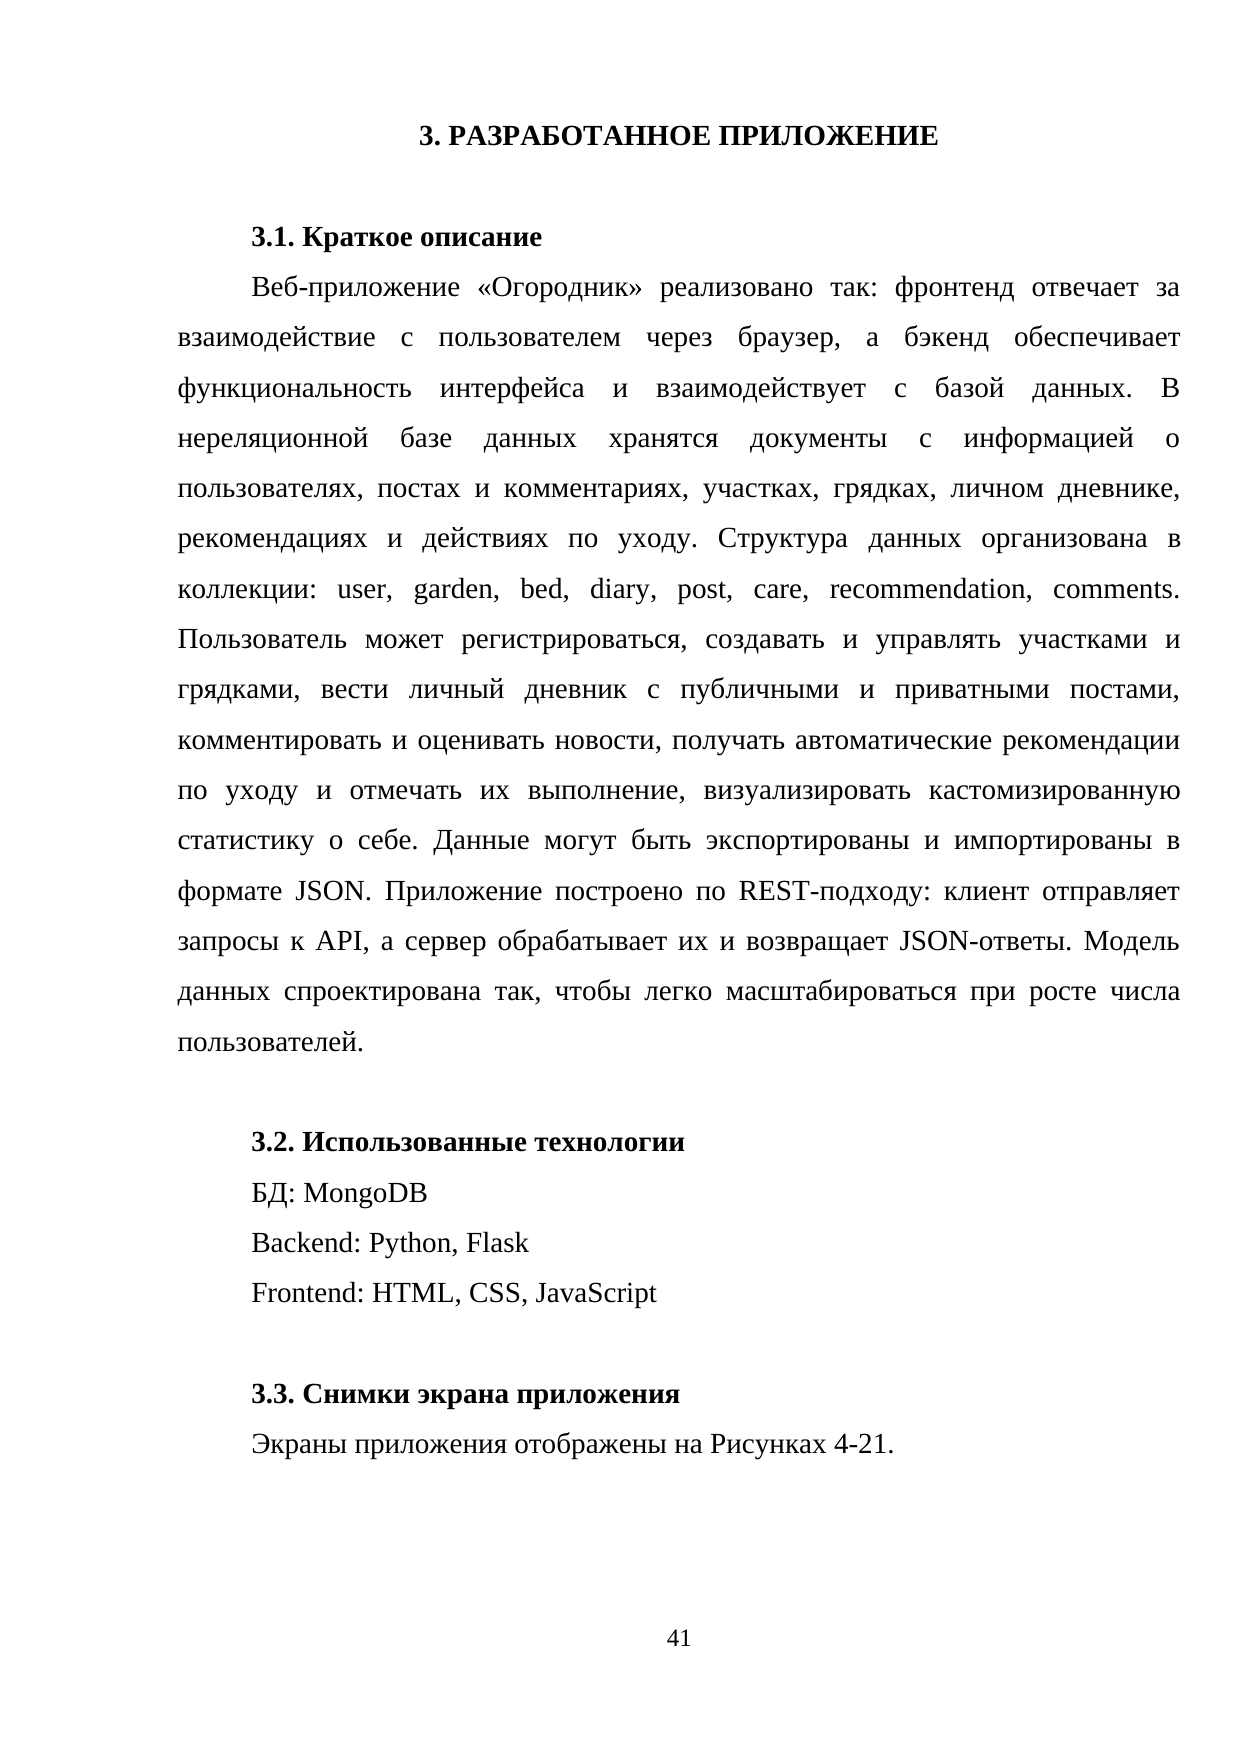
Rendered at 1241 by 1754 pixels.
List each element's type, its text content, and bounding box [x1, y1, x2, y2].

text 3. Разработанное приложение [177, 118, 1181, 152]
text 3.1. Краткое описание [177, 219, 1181, 252]
text Веб-приложение «Огородник» реализовано так: фронтенд отвечает за взаимодействие с пользователем через браузер, а бэкенд обеспечивает функциональность интерфейса и взаимодействует с базой данных. В нереляционной базе данных хранятся документы с информацией о пользователях, постах и комментариях, участках, грядках, личном дневнике, рекомендациях и действиях по уходу. Структура данных организована в коллекции: user, garden, bed, diary, post, care, recommendation, comments. Пользователь может регистрироваться, создавать и управлять участками и грядками, вести личный дневник с публичными и приватными постами, комментировать и оценивать новости, получать автоматические рекомендации по уходу и отмечать их выполнение, визуализировать кастомизированную статистику о себе. Данные могут быть экспортированы и импортированы в формате JSON. Приложение построено по REST-подходу: клиент отправляет запросы к API, а сервер обрабатывает их и возвращает JSON-ответы. Модель данных спроектирована так, чтобы легко масштабироваться при росте числа пользователей. [177, 269, 1181, 1057]
text Frontend: HTML, CSS, JavaScript [177, 1275, 1181, 1309]
text БД: MongoDB [177, 1175, 1181, 1208]
text Экраны приложения отображены на Рисунках 4-21. [177, 1426, 1181, 1460]
text 3.3. Снимки экрана приложения [177, 1376, 1181, 1409]
text Backend: Python, Flask [177, 1225, 1181, 1258]
text 3.2. Использованные технологии [177, 1124, 1181, 1158]
